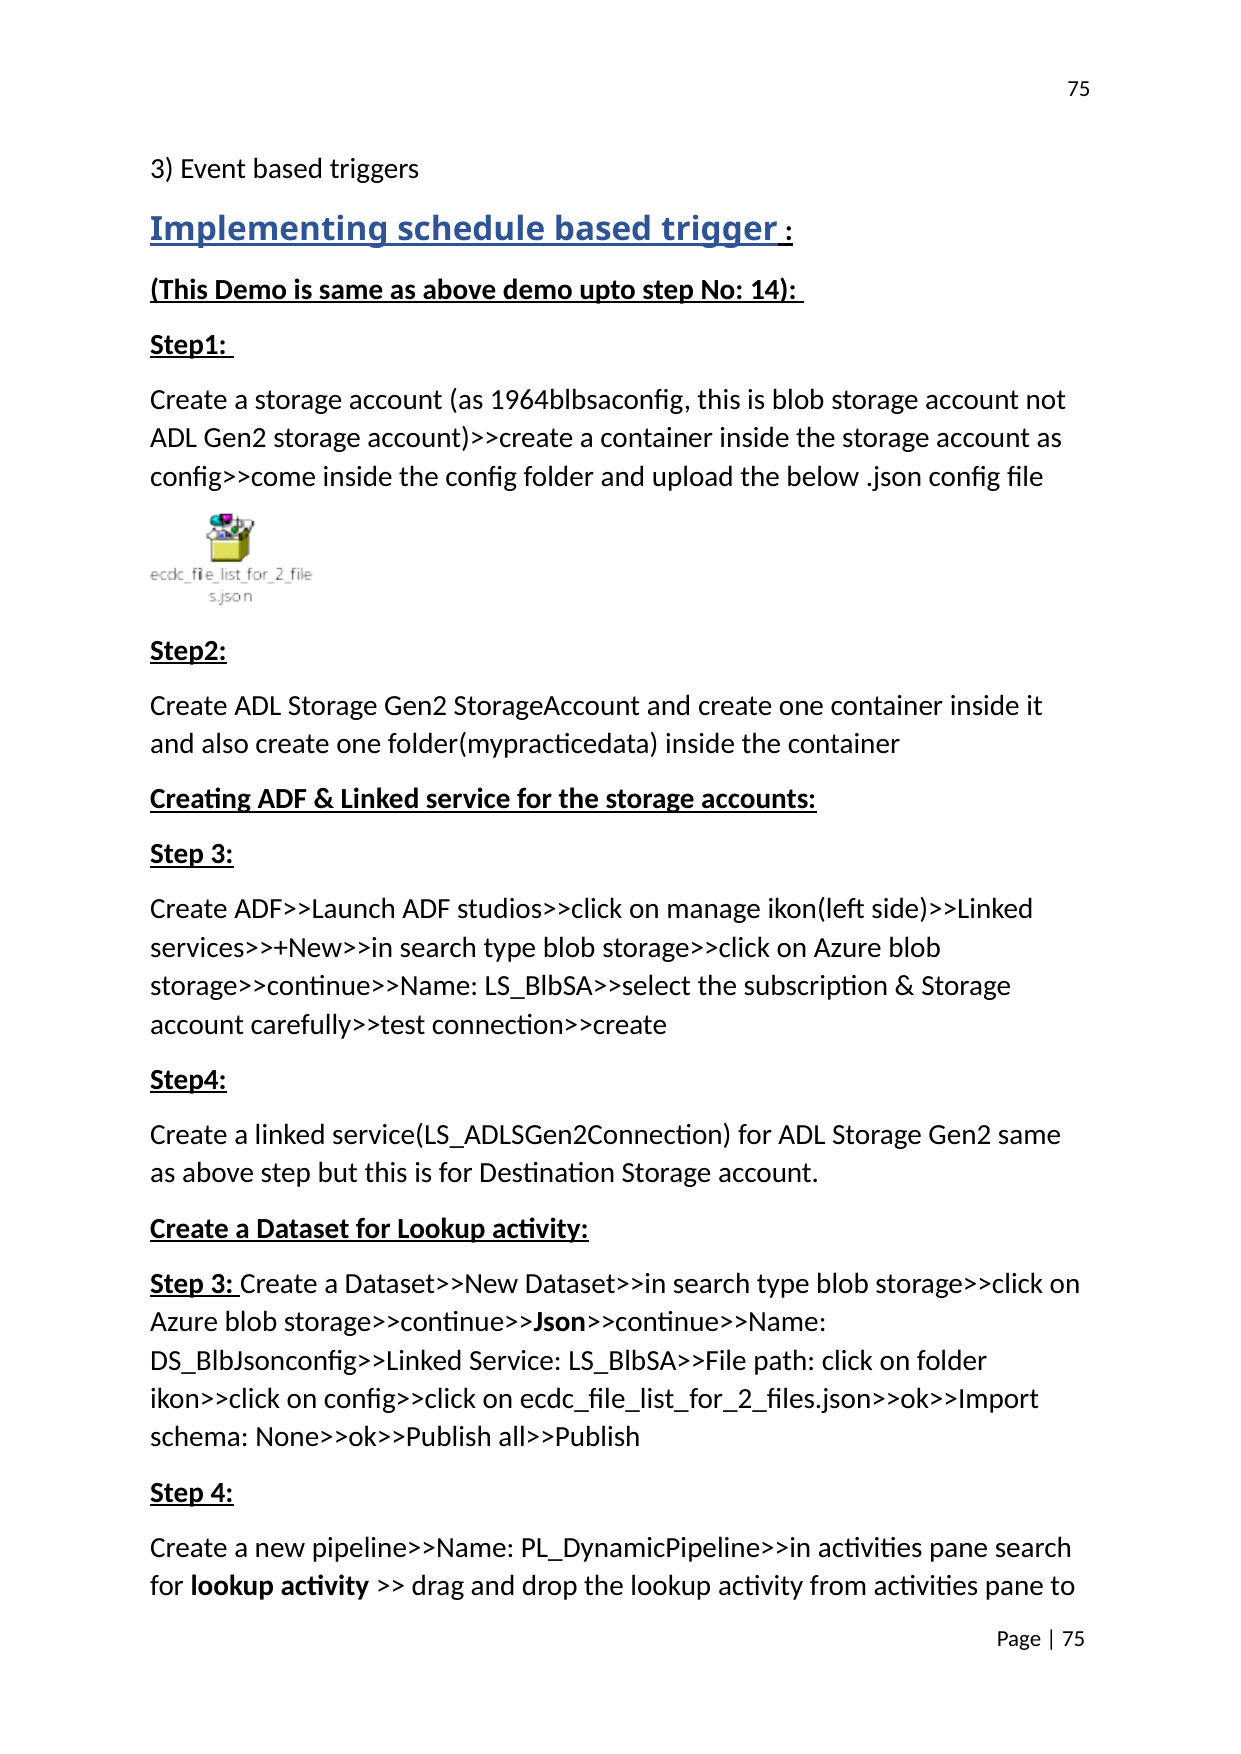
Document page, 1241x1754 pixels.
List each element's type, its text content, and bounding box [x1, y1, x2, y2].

text Create a Dataset for Lookup activity: [150, 1210, 1090, 1245]
text Implementing schedule based trigger : [150, 205, 1090, 251]
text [150, 1529, 1090, 1603]
text Create ADL Storage Gen2 StorageAccount and create one container inside it and also create one folder(mypracticedata) inside the container [150, 687, 1090, 761]
text Step4: [150, 1061, 1090, 1097]
text Step 3: Create a Dataset>>New Dataset>>in search type blob storage>>click on Azure blob storage>>continue>>Json>>continue>>Name: DS_BlbJsonconfig>>Linked Service: LS_BlbSA>>File path: click on folder ikon>>click on config>>click on ecdc_file_list_for_2_files.json>>ok>>Import schema: None>>ok>>Publish all>>Publish [150, 1265, 1090, 1454]
text Create ADF>>Launch ADF studios>>click on manage ikon(left side)>>Linked services>>+New>>in search type blob storage>>click on Azure blob storage>>continue>>Name: LS_BlbSA>>select the subscription & Storage account carefully>>test connection>>create [150, 891, 1090, 1042]
text Step2: [150, 632, 1090, 667]
text Create a storage account (as 1964blbsaconfig, this is blob storage account not ADL Gen2 storage account)>>create a container inside the storage account as config>>come inside the config folder and upload the below .json config file [150, 381, 1090, 493]
text 3) Event based triggers [150, 150, 1090, 186]
text Step 3: [150, 836, 1090, 871]
text Step 4: [150, 1474, 1090, 1509]
text Creating ADF & Linked service for the storage accounts: [150, 780, 1090, 816]
text (This Demo is same as above demo upto step No: 14): [150, 271, 1090, 306]
text Step1: [150, 326, 1090, 361]
text Create a linked service(LS_ADLSGen2Connection) for ADL Storage Gen2 same as above step but this is for Destination Storage account. [150, 1116, 1090, 1190]
